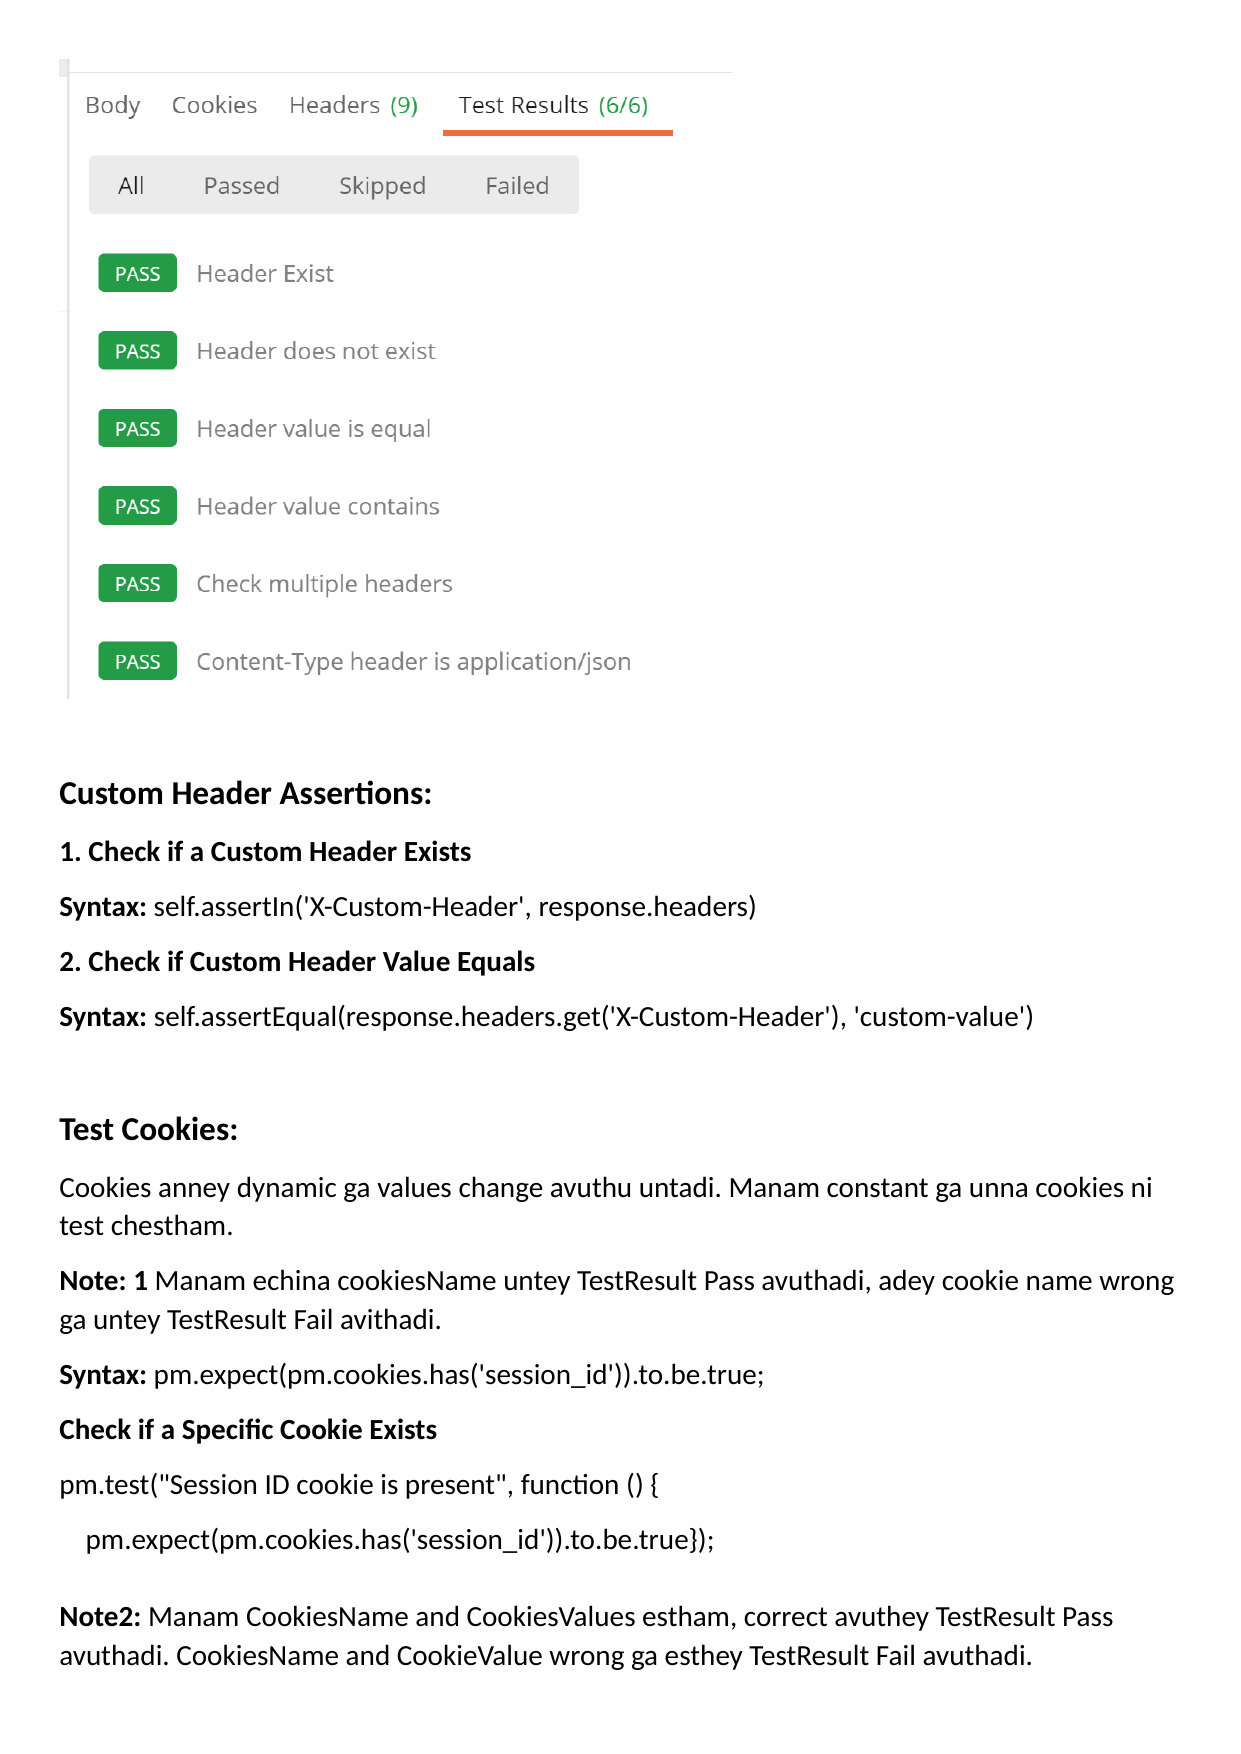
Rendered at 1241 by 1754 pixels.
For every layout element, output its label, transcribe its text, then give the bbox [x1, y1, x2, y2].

text Test Cookies: [59, 1108, 1181, 1149]
text Note: 1 Manam echina cookiesName untey TestResult Pass avuthadi, adey cookie name wrong ga untey TestResult Fail avithadi. [59, 1262, 1181, 1336]
text 1. Check if a Custom Header Exists [59, 833, 1181, 868]
text Syntax: pm.expect(pm.cookies.has('session_id')).to.be.true; [59, 1356, 1181, 1392]
text Note2: Manam CookiesName and CookiesValues estham, correct avuthey TestResult Pass avuthadi. CookiesName and CookieValue wrong ga esthey TestResult Fail avuthadi. [59, 1598, 1181, 1672]
text pm.expect(pm.cookies.has('session_id')).to.be.true}); [59, 1521, 1181, 1557]
text Syntax: self.assertIn('X-Custom-Header', response.headers) [59, 888, 1181, 923]
text Syntax: self.assertEqual(response.headers.get('X-Custom-Header'), 'custom-value') [59, 998, 1181, 1034]
picture [59, 59, 733, 699]
text 2. Check if Custom Header Value Equals [59, 943, 1181, 978]
text Custom Header Assertions: [59, 772, 1181, 813]
text Check if a Specific Cookie Exists [59, 1411, 1181, 1447]
text pm.test("Session ID cookie is present", function () { [59, 1466, 1181, 1502]
text Cookies anney dynamic ga values change avuthu untadi. Manam constant ga unna cookies ni test chestham. [59, 1169, 1181, 1243]
